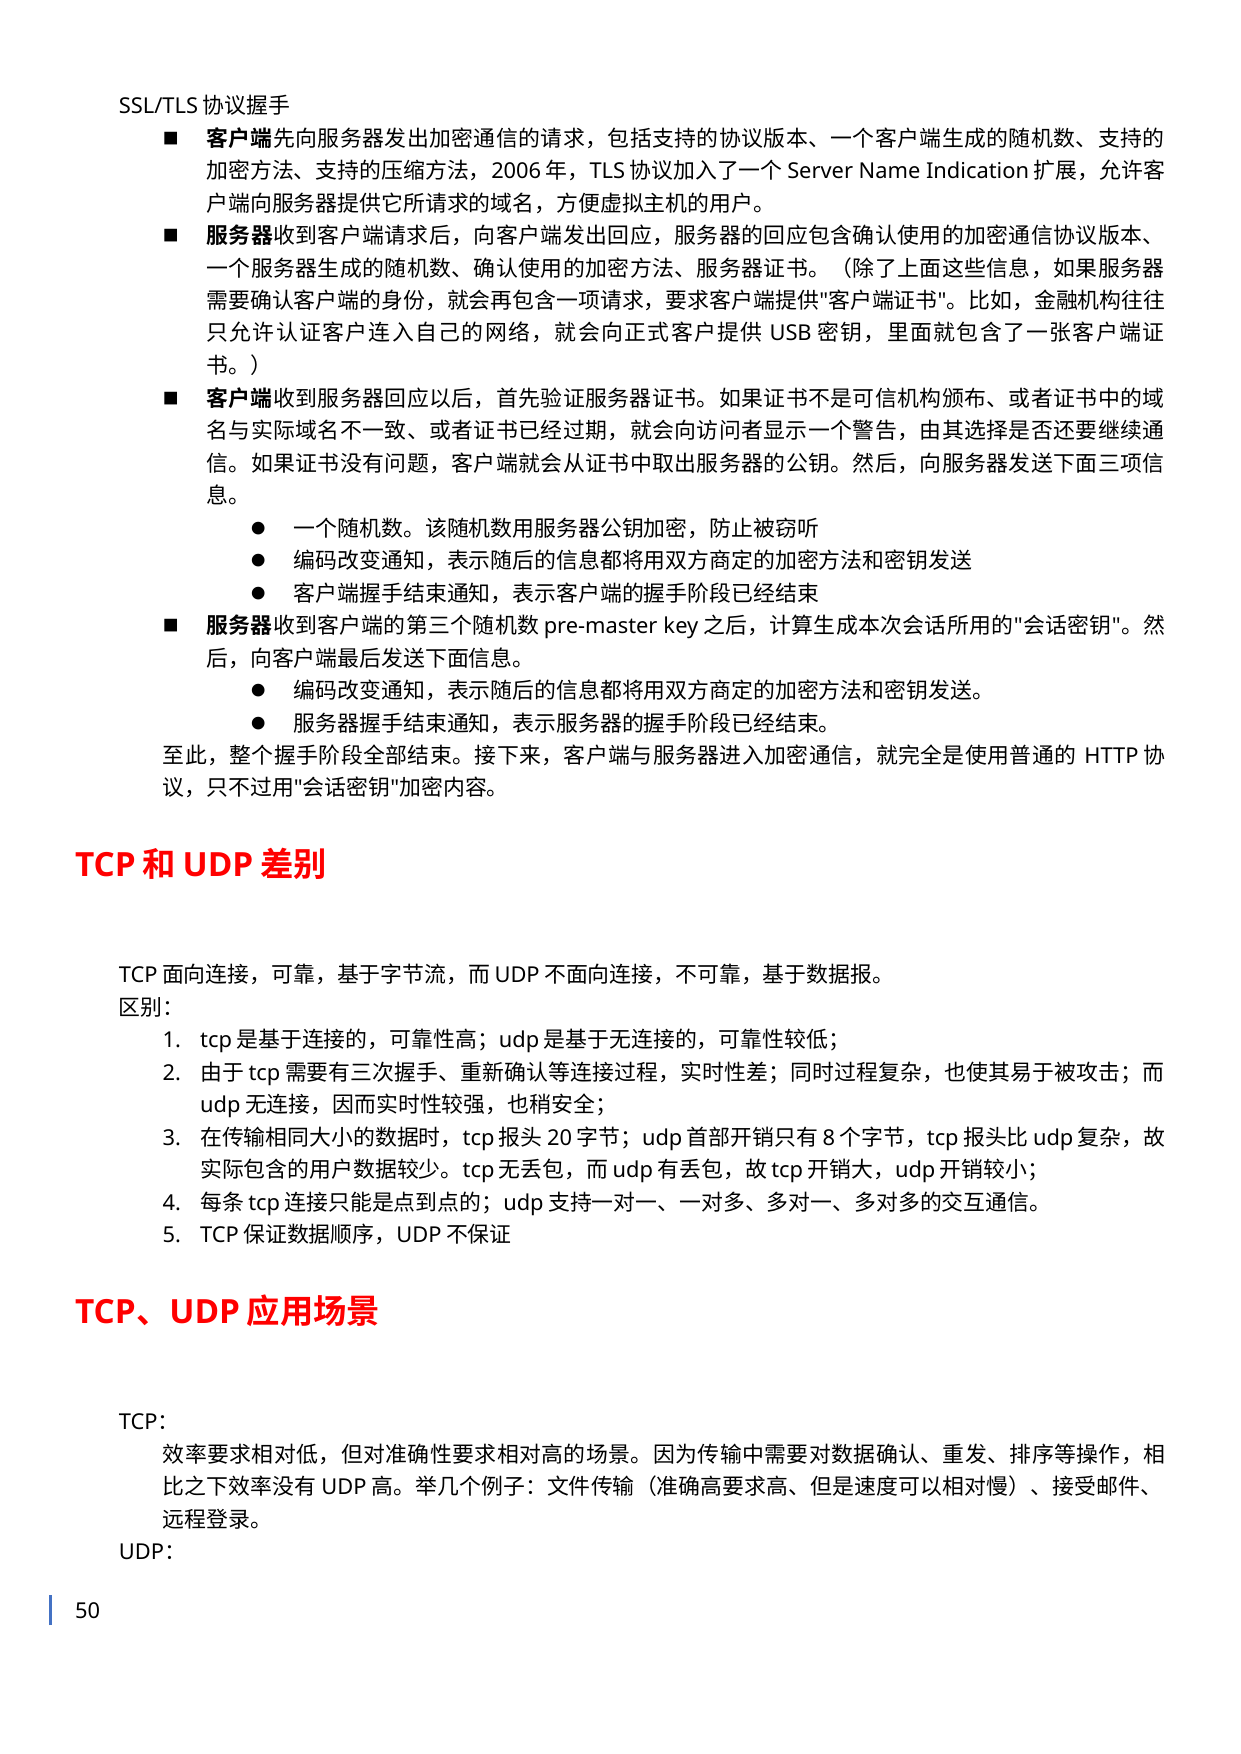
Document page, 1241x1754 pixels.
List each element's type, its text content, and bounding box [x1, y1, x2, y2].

text 效率要求相对低，但对准确性要求相对高的场景。因为传输中需要对数据确认、重发、排序等操作，相比之下效率没有UDP高。举几个例子：文件传输（准确高要求高、但是速度可以相对慢）、接受邮件、远程登录。 [162, 1437, 1165, 1534]
list 编码改变通知，表示随后的信息都将用双方商定的加密方法和密钥发送 [250, 543, 1165, 575]
list 由于tcp需要有三次握手、重新确认等连接过程，实时性差；同时过程复杂，也使其易于被攻击；而udp无连接，因而实时性较强，也稍安全； [162, 1054, 1165, 1119]
list 服务器收到客户端的第三个随机数pre-master key之后，计算生成本次会话所用的"会话密钥"。然后，向客户端最后发送下面信息。 [162, 608, 1165, 673]
list 客户端先向服务器发出加密通信的请求，包括支持的协议版本、一个客户端生成的随机数、支持的加密方法、支持的压缩方法，2006年，TLS协议加入了一个Server Name Indication扩展，允许客户端向服务器提供它所请求的域名，方便虚拟主机的用户。 [162, 120, 1165, 218]
list 编码改变通知，表示随后的信息都将用双方商定的加密方法和密钥发送。 [250, 673, 1165, 705]
text TCP： [119, 1404, 1165, 1437]
text UDP： [119, 1534, 1165, 1567]
list 每条tcp连接只能是点到点的；udp支持一对一、一对多、多对一、多对多的交互通信。 [162, 1184, 1165, 1217]
subtitle TCP、UDP应用场景 [75, 1277, 1165, 1342]
text 至此，整个握手阶段全部结束。接下来，客户端与服务器进入加密通信，就完全是使用普通的HTTP协议，只不过用"会话密钥"加密内容。 [162, 738, 1165, 803]
subtitle TCP和UDP差别 [75, 830, 1165, 895]
text TCP面向连接，可靠，基于字节流，而UDP不面向连接，不可靠，基于数据报。 [119, 957, 1165, 989]
list 客户端握手结束通知，表示客户端的握手阶段已经结束 [250, 575, 1165, 608]
list tcp是基于连接的，可靠性高；udp是基于无连接的，可靠性较低； [162, 1022, 1165, 1054]
list 在传输相同大小的数据时，tcp报头20字节；udp首部开销只有8个字节，tcp报头比udp复杂，故实际包含的用户数据较少。tcp无丢包，而udp有丢包，故tcp开销大，udp开销较小； [162, 1119, 1165, 1184]
list 客户端收到服务器回应以后，首先验证服务器证书。如果证书不是可信机构颁布、或者证书中的域名与实际域名不一致、或者证书已经过期，就会向访问者显示一个警告，由其选择是否还要继续通信。如果证书没有问题，客户端就会从证书中取出服务器的公钥。然后，向服务器发送下面三项信息。 [162, 380, 1165, 510]
list 服务器收到客户端请求后，向客户端发出回应，服务器的回应包含确认使用的加密通信协议版本、一个服务器生成的随机数、确认使用的加密方法、服务器证书。（除了上面这些信息，如果服务器需要确认客户端的身份，就会再包含一项请求，要求客户端提供"客户端证书"。比如，金融机构往往只允许认证客户连入自己的网络，就会向正式客户提供USB密钥，里面就包含了一张客户端证书。） [162, 218, 1165, 380]
list 一个随机数。该随机数用服务器公钥加密，防止被窃听 [250, 510, 1165, 543]
list TCP保证数据顺序，UDP不保证 [162, 1217, 1165, 1249]
text SSL/TLS协议握手 [119, 88, 1165, 120]
list 服务器握手结束通知，表示服务器的握手阶段已经结束。 [250, 705, 1165, 738]
text 区别： [119, 989, 1165, 1022]
